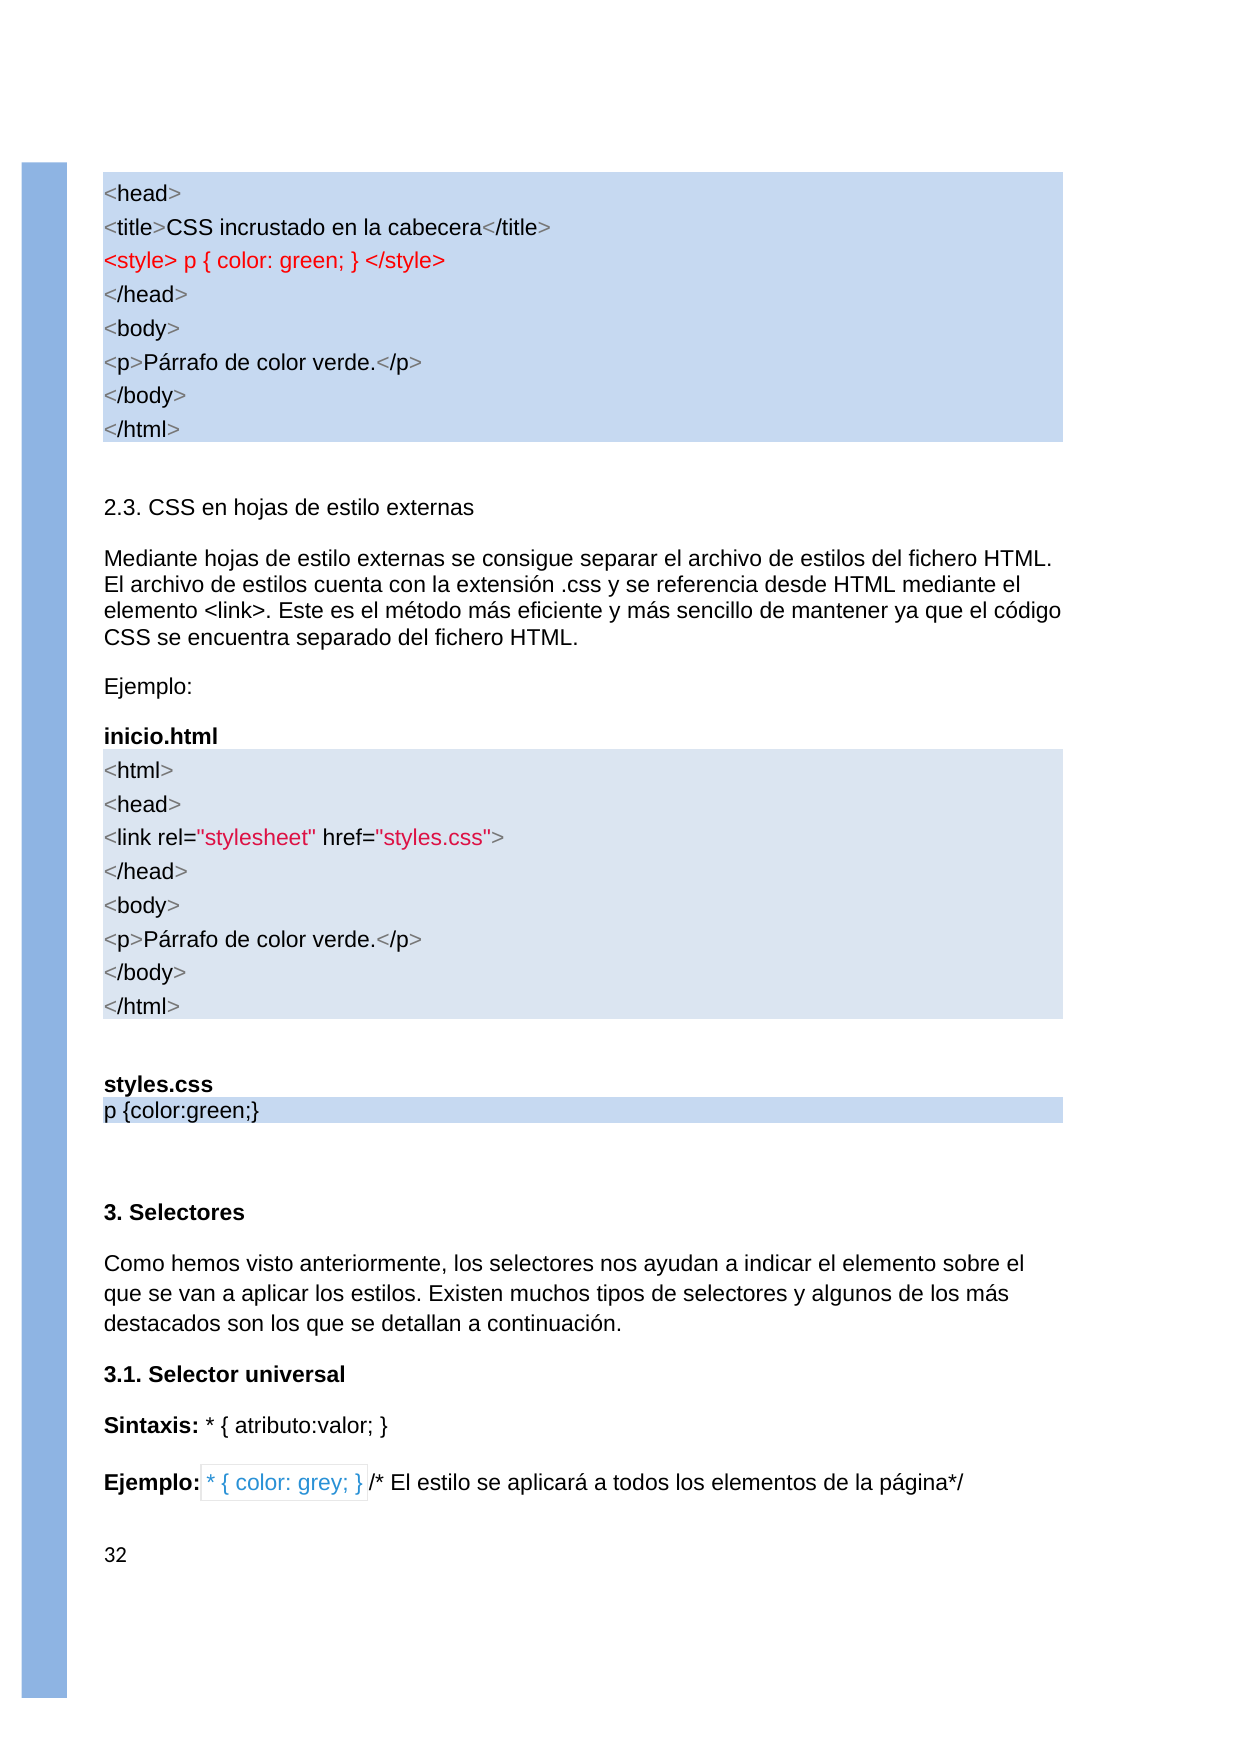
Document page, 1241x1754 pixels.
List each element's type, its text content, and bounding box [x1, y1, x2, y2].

text Ejemplo:* { color: grey; }/* El estilo se aplicará a todos los elementos de la página*/ [368, 1463, 1063, 1501]
text <p>Párrafo de color verde.</p> [103, 341, 1063, 375]
text 3. Selectores [103, 1199, 1063, 1225]
text Mediante hojas de estilo externas se consigue separar el archivo de estilos del fichero HTML. El archivo de estilos cuenta con la extensión .css y se referencia desde HTML mediante el elemento <link>. Este es el método más eficiente y más sencillo de mantener ya que el código CSS se encuentra separado del fichero HTML. [103, 544, 1063, 650]
text p {color:green;} [103, 1097, 1063, 1123]
text <body> [103, 884, 1063, 918]
text Ejemplo: [103, 673, 1063, 700]
text <style> p { color: green; } </style> [103, 240, 1063, 274]
text inicio.html [103, 723, 1063, 749]
text <link rel="stylesheet" href="styles.css"> [103, 817, 1063, 851]
text <html> [103, 749, 1063, 783]
text Como hemos visto anteriormente, los selectores nos ayudan a indicar el elemento sobre el que se van a aplicar los estilos. Existen muchos tipos de selectores y algunos de los más destacados son los que se detallan a continuación. [103, 1250, 1063, 1337]
text <title>CSS incrustado en la cabecera</title> [103, 206, 1063, 240]
text styles.css [103, 1071, 1063, 1097]
text </head> [103, 274, 1063, 307]
text <body> [103, 307, 1063, 341]
text 3.1. Selector universal [103, 1361, 1063, 1388]
text <p>Párrafo de color verde.</p> [103, 918, 1063, 952]
text </html> [103, 986, 1063, 1019]
text Sintaxis: * { atributo:valor; } [103, 1412, 1063, 1439]
text </head> [103, 851, 1063, 884]
text <head> [103, 783, 1063, 817]
text </body> [103, 952, 1063, 986]
text </html> [103, 409, 1063, 442]
text <head> [103, 172, 1063, 206]
text Ejemplo:* { color: grey; }/* El estilo se aplicará a todos los elementos de la página*/ [103, 1463, 367, 1501]
text </body> [103, 375, 1063, 409]
text 2.3. CSS en hojas de estilo externas [103, 493, 1063, 520]
